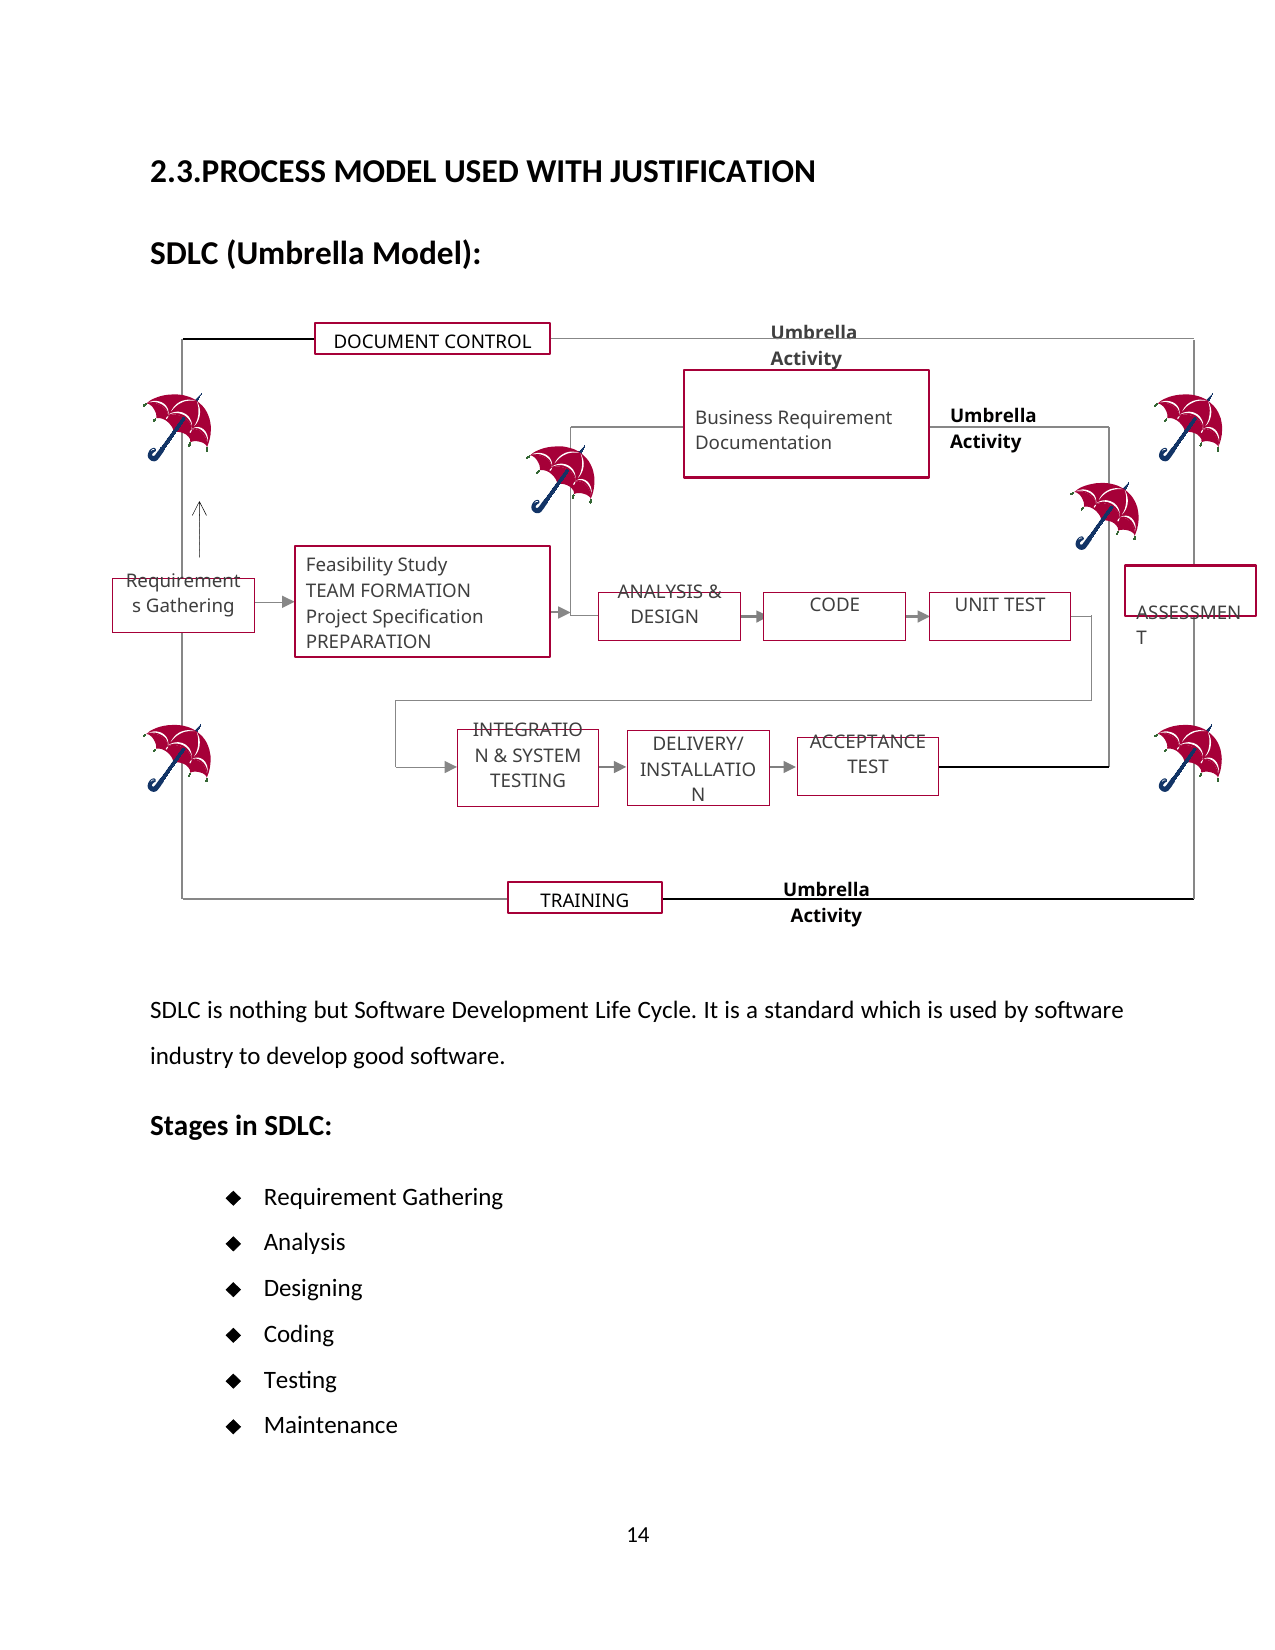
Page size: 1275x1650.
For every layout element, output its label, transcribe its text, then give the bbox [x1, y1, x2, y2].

list Analysis [226, 1227, 1125, 1257]
list Testing [226, 1364, 1125, 1394]
text Stages in SDLC: [150, 1107, 1125, 1142]
text SDLC (Umbrella Model): [150, 232, 1125, 273]
text 2.3.PROCESS MODEL USED WITH JUSTIFICATION [150, 150, 1125, 191]
text SDLC is nothing but Software Development Life Cycle. It is a standard which is used by software industry to develop good software. [150, 994, 1125, 1071]
list Requirement Gathering [226, 1181, 1125, 1211]
list Coding [226, 1318, 1125, 1348]
list Maintenance [226, 1409, 1125, 1440]
list Designing [226, 1272, 1125, 1303]
